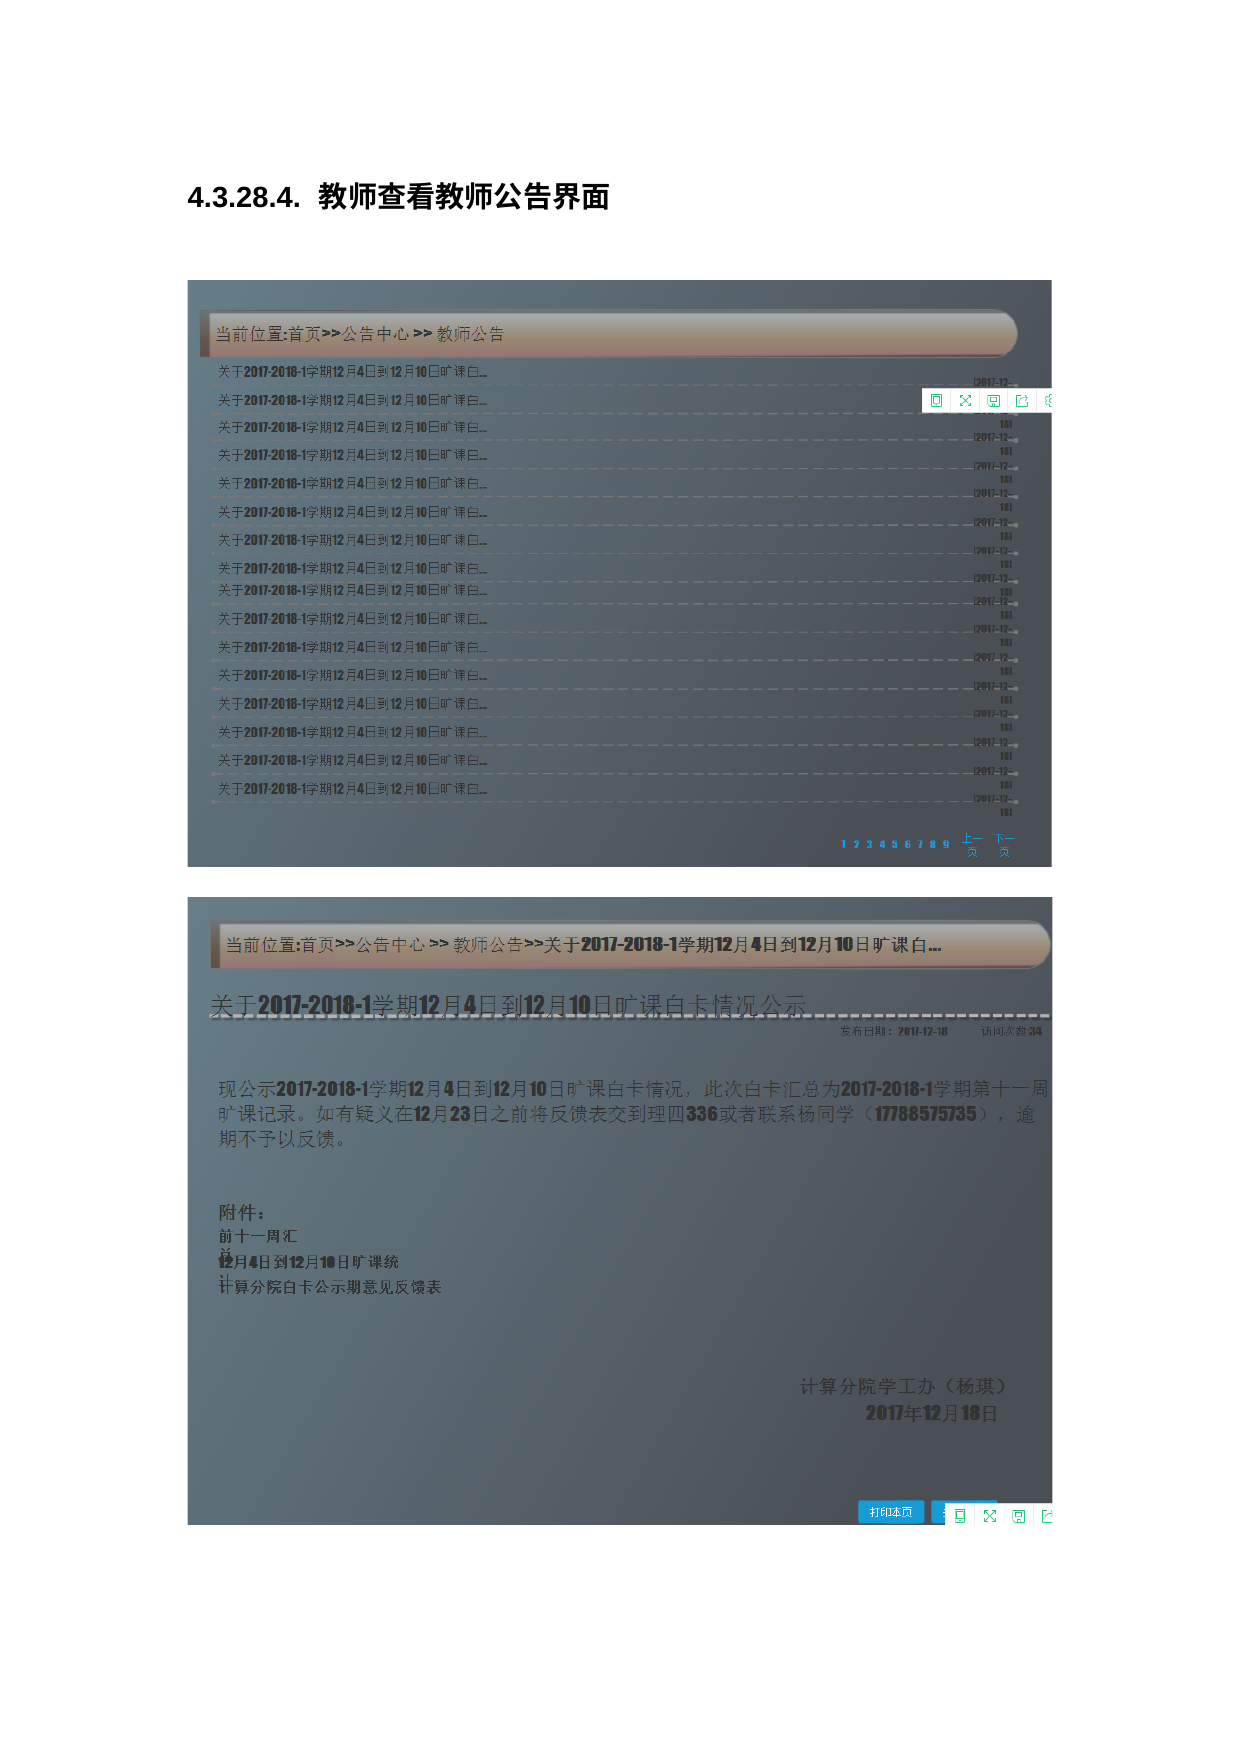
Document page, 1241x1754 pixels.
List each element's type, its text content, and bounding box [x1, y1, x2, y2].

picture [187, 280, 1052, 867]
picture [187, 897, 1053, 1525]
subtitle 教师查看教师公告界面 [187, 162, 1053, 227]
